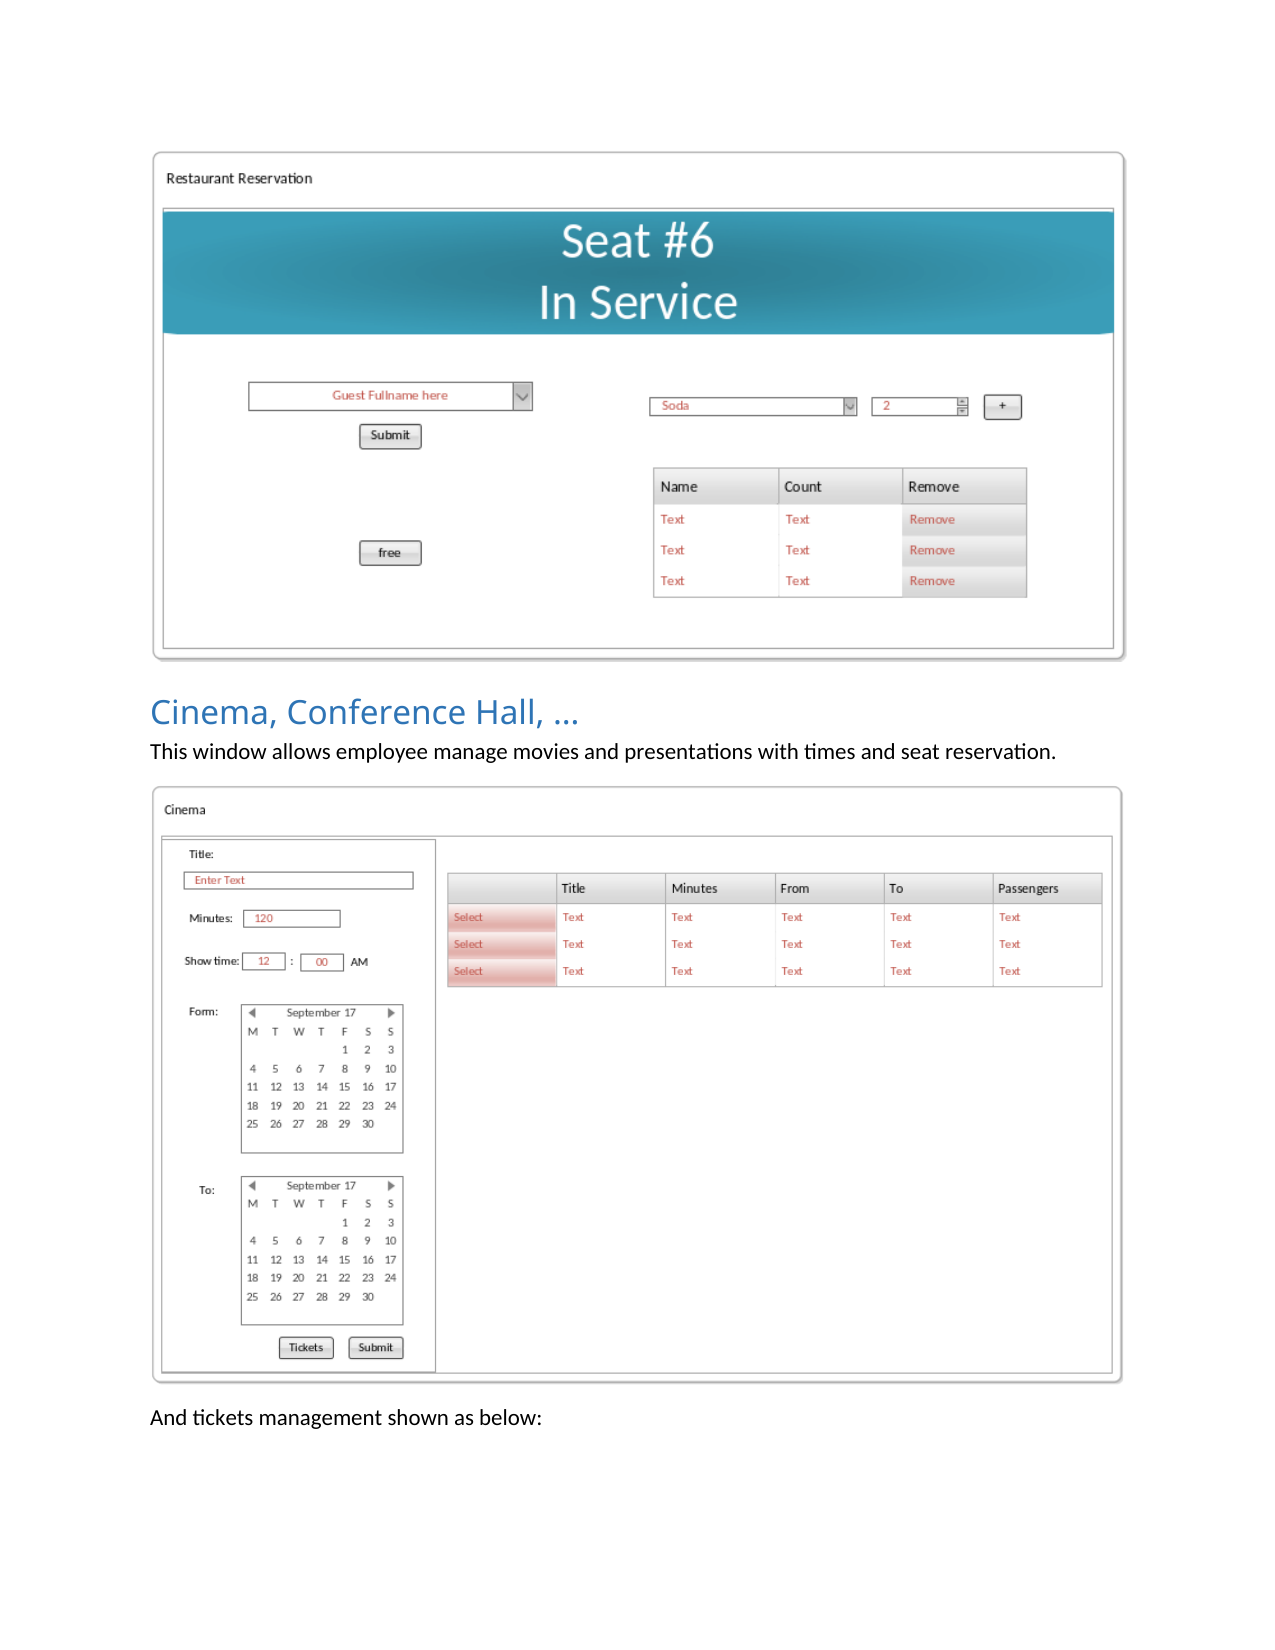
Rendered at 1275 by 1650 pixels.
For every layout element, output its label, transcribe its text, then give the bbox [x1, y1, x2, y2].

subtitle Cinema, Conference Hall, … [150, 688, 1125, 734]
text This window allows employee manage movies and presentations with times and seat reservation. [150, 737, 1125, 765]
text And tickets management shown as below: [150, 1403, 1125, 1431]
